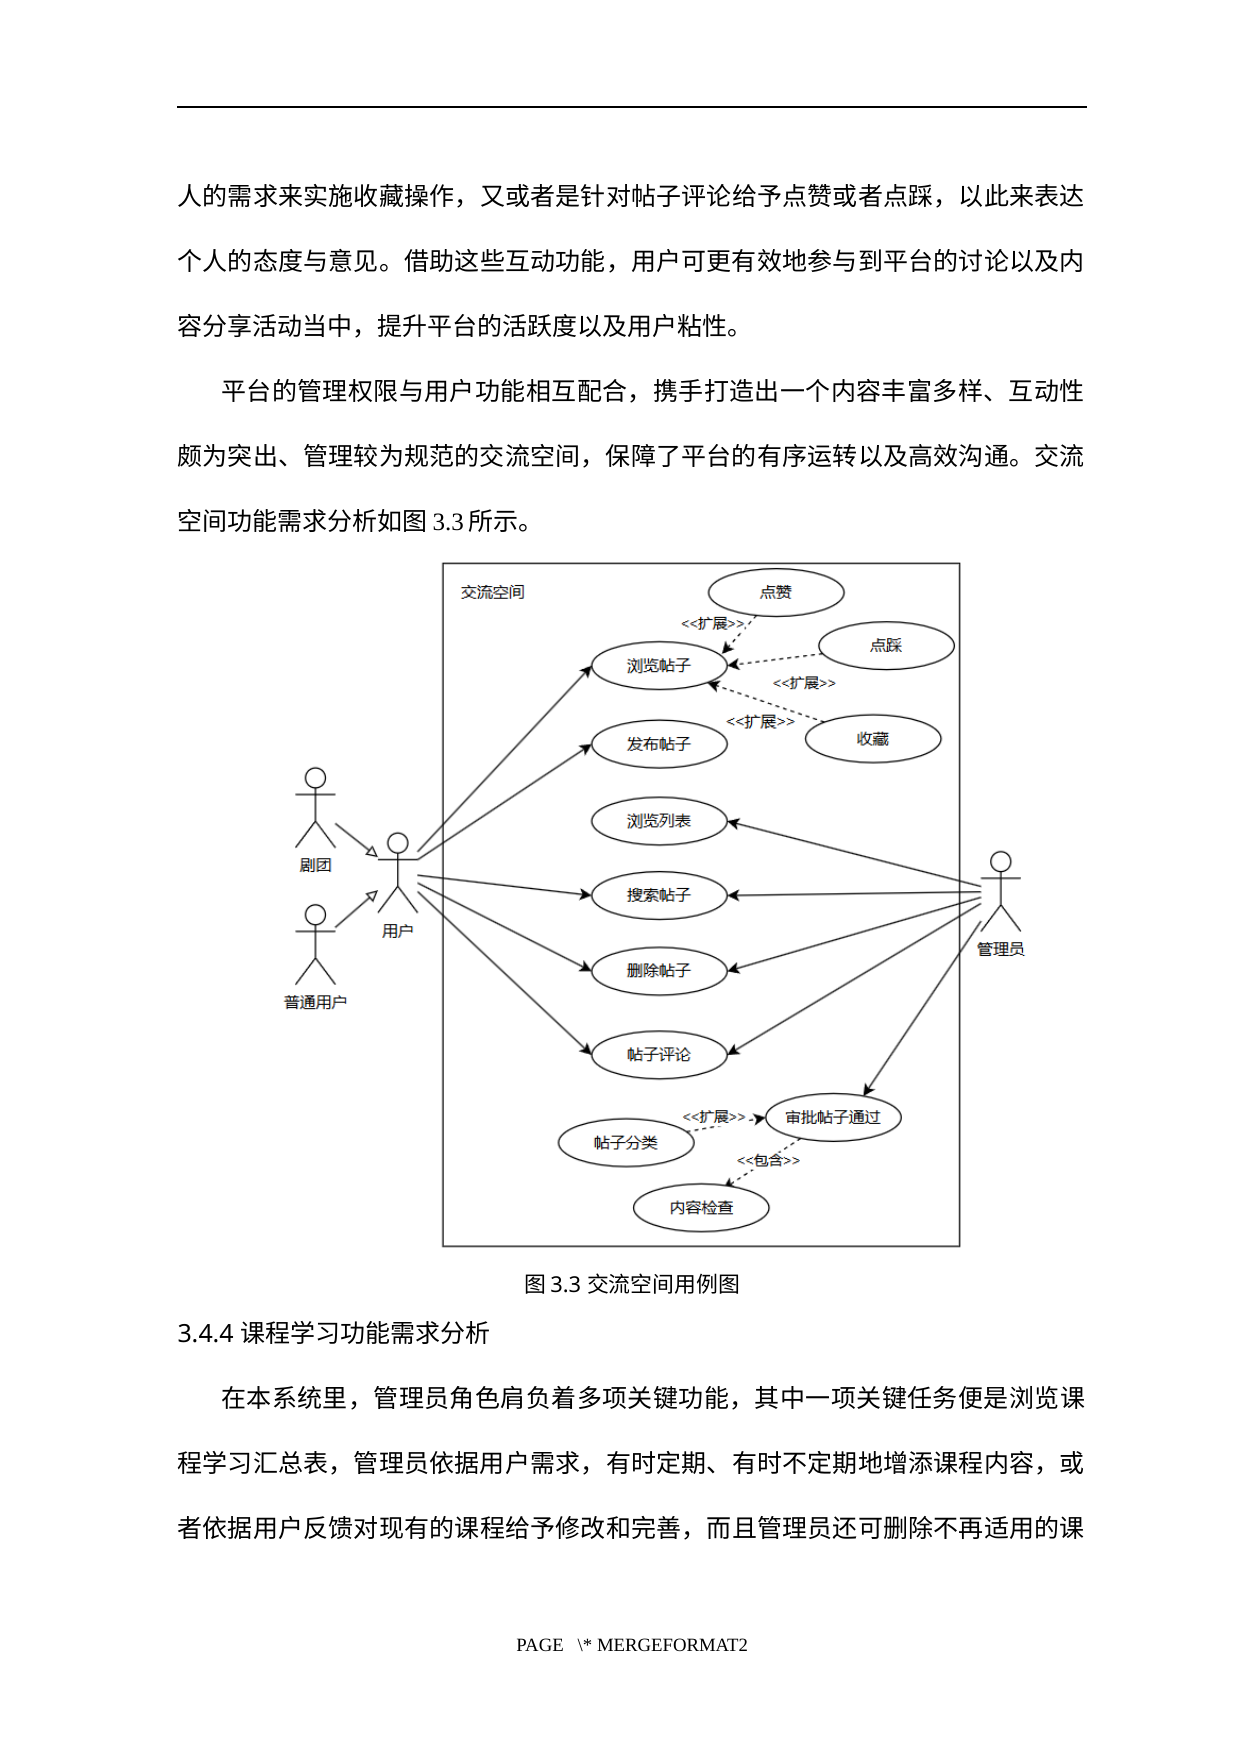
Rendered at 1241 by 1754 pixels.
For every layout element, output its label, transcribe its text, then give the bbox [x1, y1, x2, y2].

text 3.4.4 课程学习功能需求分析 [177, 1299, 1087, 1364]
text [177, 162, 1087, 357]
text 图3.3 交流空间用例图 [177, 1267, 1087, 1299]
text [177, 1364, 1087, 1559]
picture [275, 552, 1039, 1259]
text 平台的管理权限与用户功能相互配合，携手打造出一个内容丰富多样、互动性颇为突出、管理较为规范的交流空间，保障了平台的有序运转以及高效沟通。交流空间功能需求分析如图3.3所示。 [177, 357, 1087, 552]
